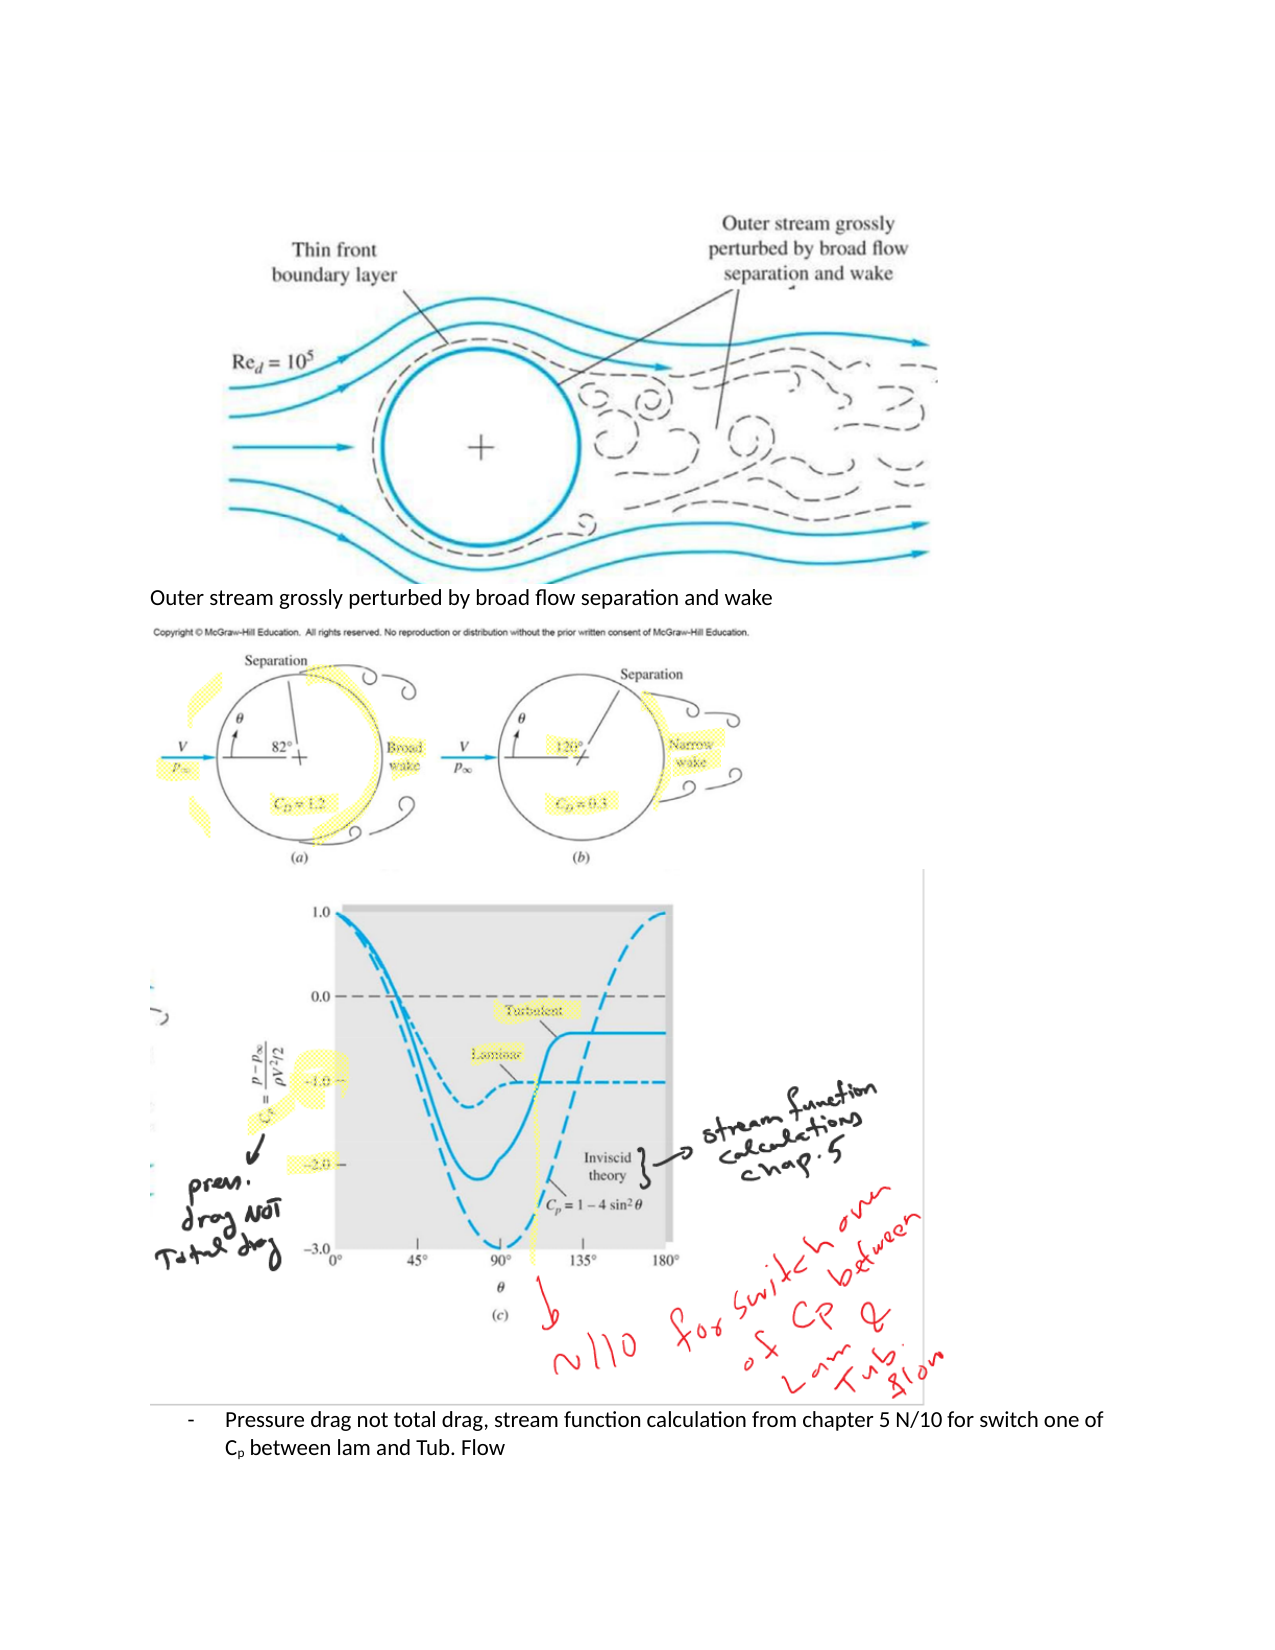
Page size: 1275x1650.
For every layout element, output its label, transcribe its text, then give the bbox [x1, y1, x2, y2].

list Pressure drag not total drag, stream function calculation from chapter 5 N/10 for switch one of Cp between lam and Tub. Flow [187, 1405, 1125, 1461]
text Outer stream grossly perturbed by broad flow separation and wake [150, 583, 1125, 611]
picture [150, 150, 938, 584]
picture [150, 611, 957, 1406]
